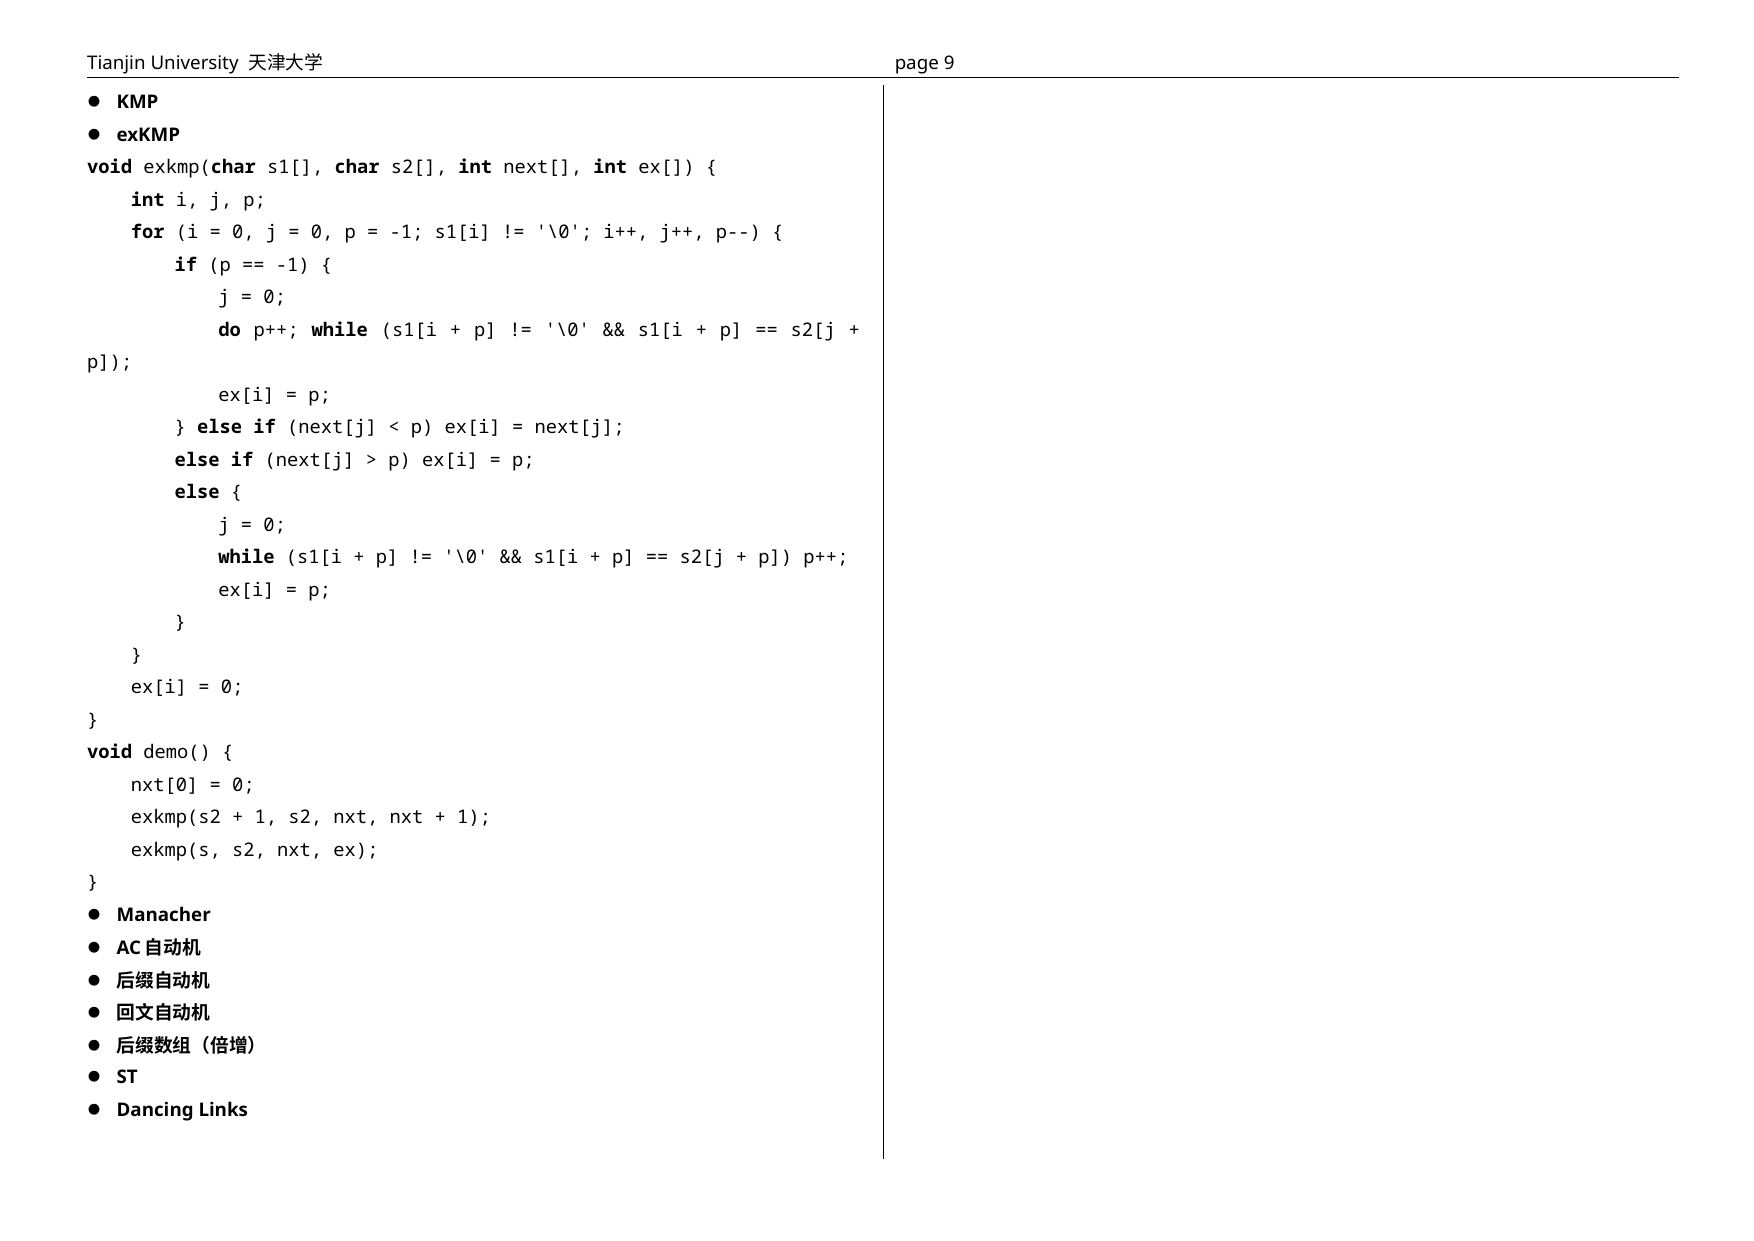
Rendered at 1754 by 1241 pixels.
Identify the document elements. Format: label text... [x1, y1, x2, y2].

text ex[i] = p; [87, 573, 861, 605]
text else { [87, 475, 861, 508]
text exkmp(s2 + 1, s2, nxt, nxt + 1); [87, 800, 861, 833]
text } [87, 703, 861, 735]
subtitle KMP [87, 85, 861, 118]
text nxt[0] = 0; [87, 768, 861, 800]
subtitle Manacher [87, 898, 861, 930]
text ex[i] = p; [87, 378, 861, 410]
subtitle 后缀自动机 [87, 963, 861, 995]
subtitle AC自动机 [87, 930, 861, 963]
text void exkmp(char s1[], char s2[], int next[], int ex[]) { [87, 150, 861, 183]
subtitle Dancing Links [87, 1093, 861, 1125]
text } [87, 865, 861, 898]
subtitle ST [87, 1060, 861, 1093]
text do p++; while (s1[i + p] != '\0' && s1[i + p] == s2[j + p]); [87, 313, 861, 378]
subtitle 后缀数组（倍增） [87, 1028, 861, 1060]
text else if (next[j] > p) ex[i] = p; [87, 443, 861, 475]
text } [87, 605, 861, 638]
subtitle 回文自动机 [87, 995, 861, 1028]
text } [87, 638, 861, 670]
text j = 0; [87, 508, 861, 540]
text exkmp(s, s2, nxt, ex); [87, 833, 861, 865]
text int i, j, p; [87, 183, 861, 215]
text while (s1[i + p] != '\0' && s1[i + p] == s2[j + p]) p++; [87, 540, 861, 573]
text if (p == -1) { [87, 248, 861, 280]
text void demo() { [87, 735, 861, 768]
text } else if (next[j] < p) ex[i] = next[j]; [87, 410, 861, 443]
text j = 0; [87, 280, 861, 313]
text ex[i] = 0; [87, 670, 861, 703]
subtitle exKMP [87, 118, 861, 150]
text for (i = 0, j = 0, p = -1; s1[i] != '\0'; i++, j++, p--) { [87, 215, 861, 248]
